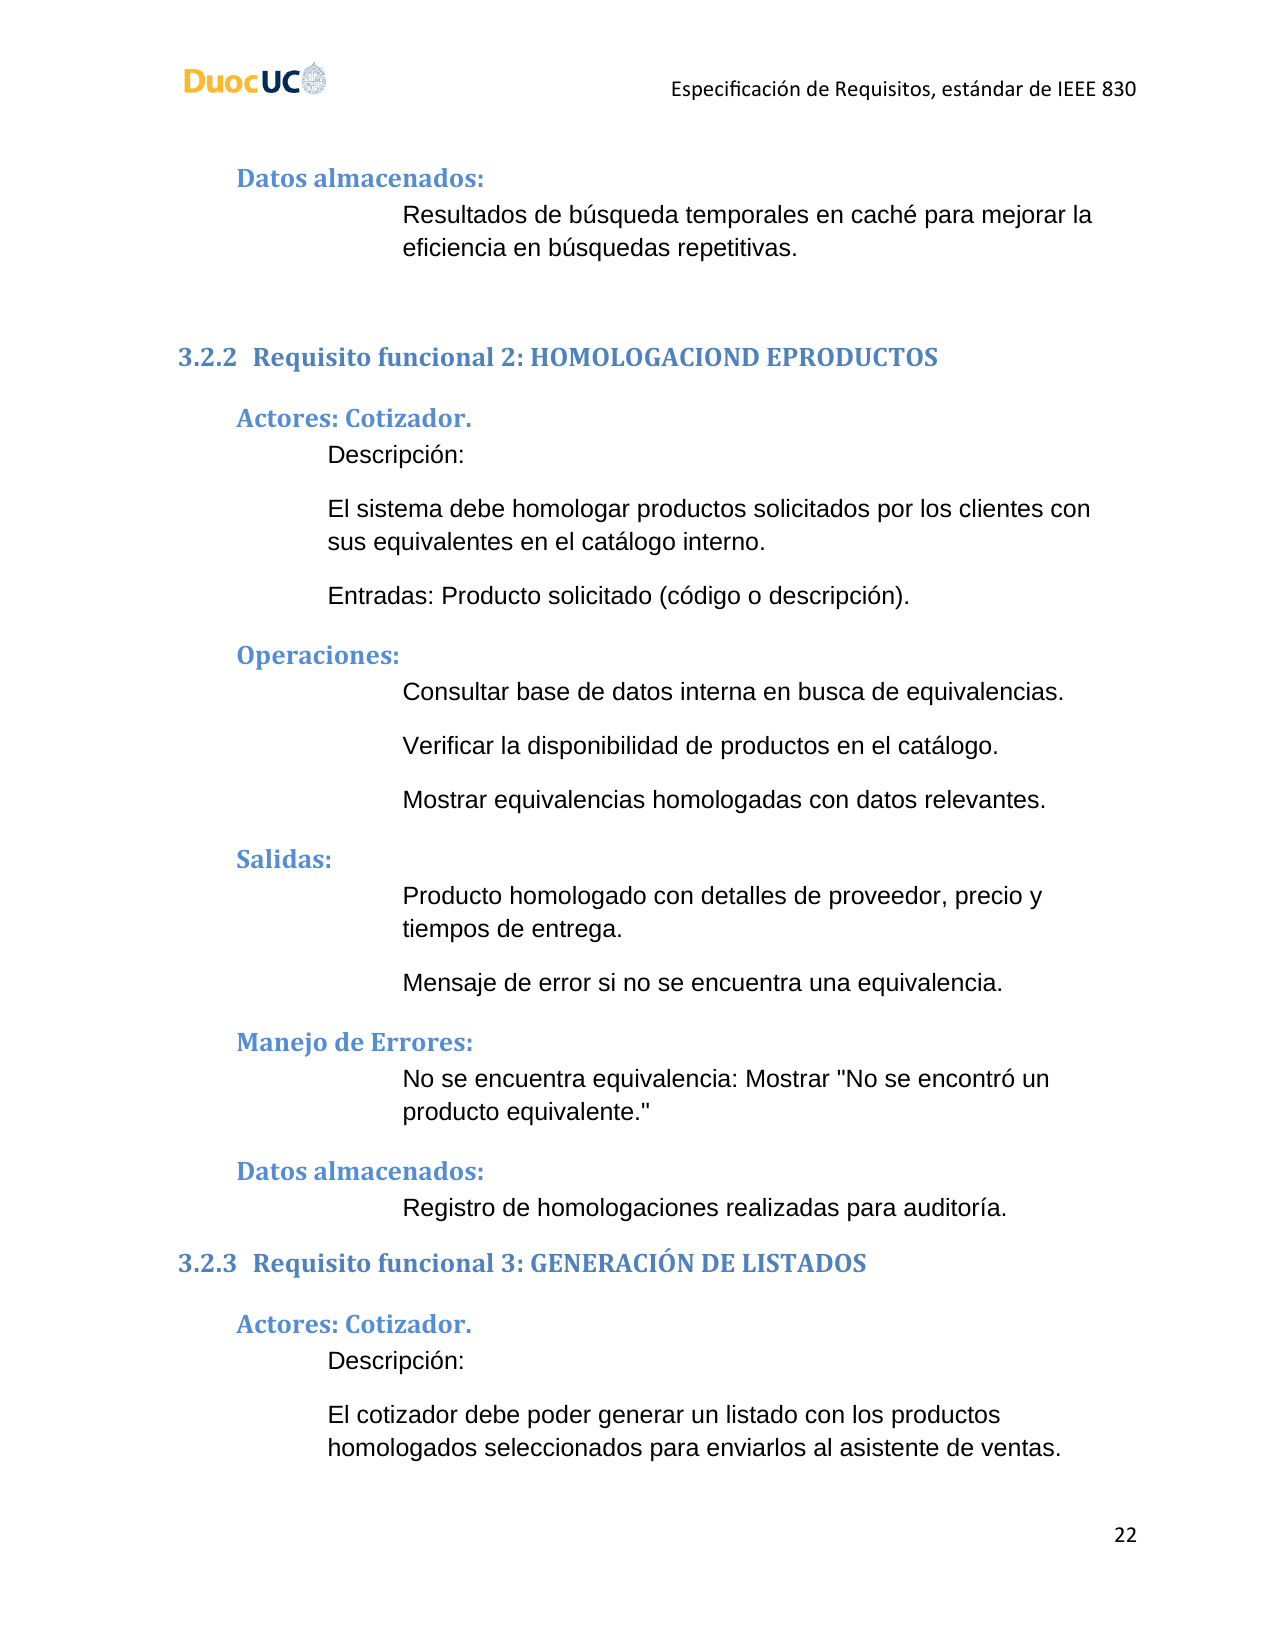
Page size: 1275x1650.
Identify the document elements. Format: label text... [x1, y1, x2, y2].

subtitle 3.2.3 Requisito funcional 3: GENERACIÓN DE LISTADOS [177, 1247, 1137, 1278]
text Descripción: [327, 1346, 1137, 1375]
text Descripción: [327, 440, 1137, 469]
text Verificar la disponibilidad de productos en el catálogo. [402, 731, 1137, 759]
subtitle Operaciones: [236, 639, 1137, 671]
text Entradas: Producto solicitado (código o descripción). [327, 581, 1137, 610]
text El cotizador debe poder generar un listado con los productos homologados seleccionados para enviarlos al asistente de ventas. [327, 1400, 1137, 1462]
subtitle Salidas: [236, 843, 1137, 874]
text Mensaje de error si no se encuentra una equivalencia. [402, 968, 1137, 996]
text Resultados de búsqueda temporales en caché para mejorar la eficiencia en búsquedas repetitivas. [402, 200, 1137, 262]
subtitle Actores: Cotizador. [236, 402, 1137, 434]
text Mostrar equivalencias homologadas con datos relevantes. [402, 785, 1137, 813]
subtitle Actores: Cotizador. [236, 1308, 1137, 1340]
text Consultar base de datos interna en busca de equivalencias. [402, 677, 1137, 706]
subtitle Datos almacenados: [236, 1155, 1137, 1186]
picture [177, 58, 331, 97]
text Producto homologado con detalles de proveedor, precio y tiempos de entrega. [402, 881, 1137, 942]
subtitle Datos almacenados: [236, 162, 1137, 194]
text El sistema debe homologar productos solicitados por los clientes con sus equivalentes en el catálogo interno. [327, 494, 1137, 556]
subtitle Manejo de Errores: [236, 1026, 1137, 1057]
subtitle 3.2.2 Requisito funcional 2: HOMOLOGACIOND EPRODUCTOS [177, 341, 1137, 372]
text No se encuentra equivalencia: Mostrar "No se encontró un producto equivalente." [402, 1064, 1137, 1125]
text Registro de homologaciones realizadas para auditoría. [327, 1193, 1137, 1221]
